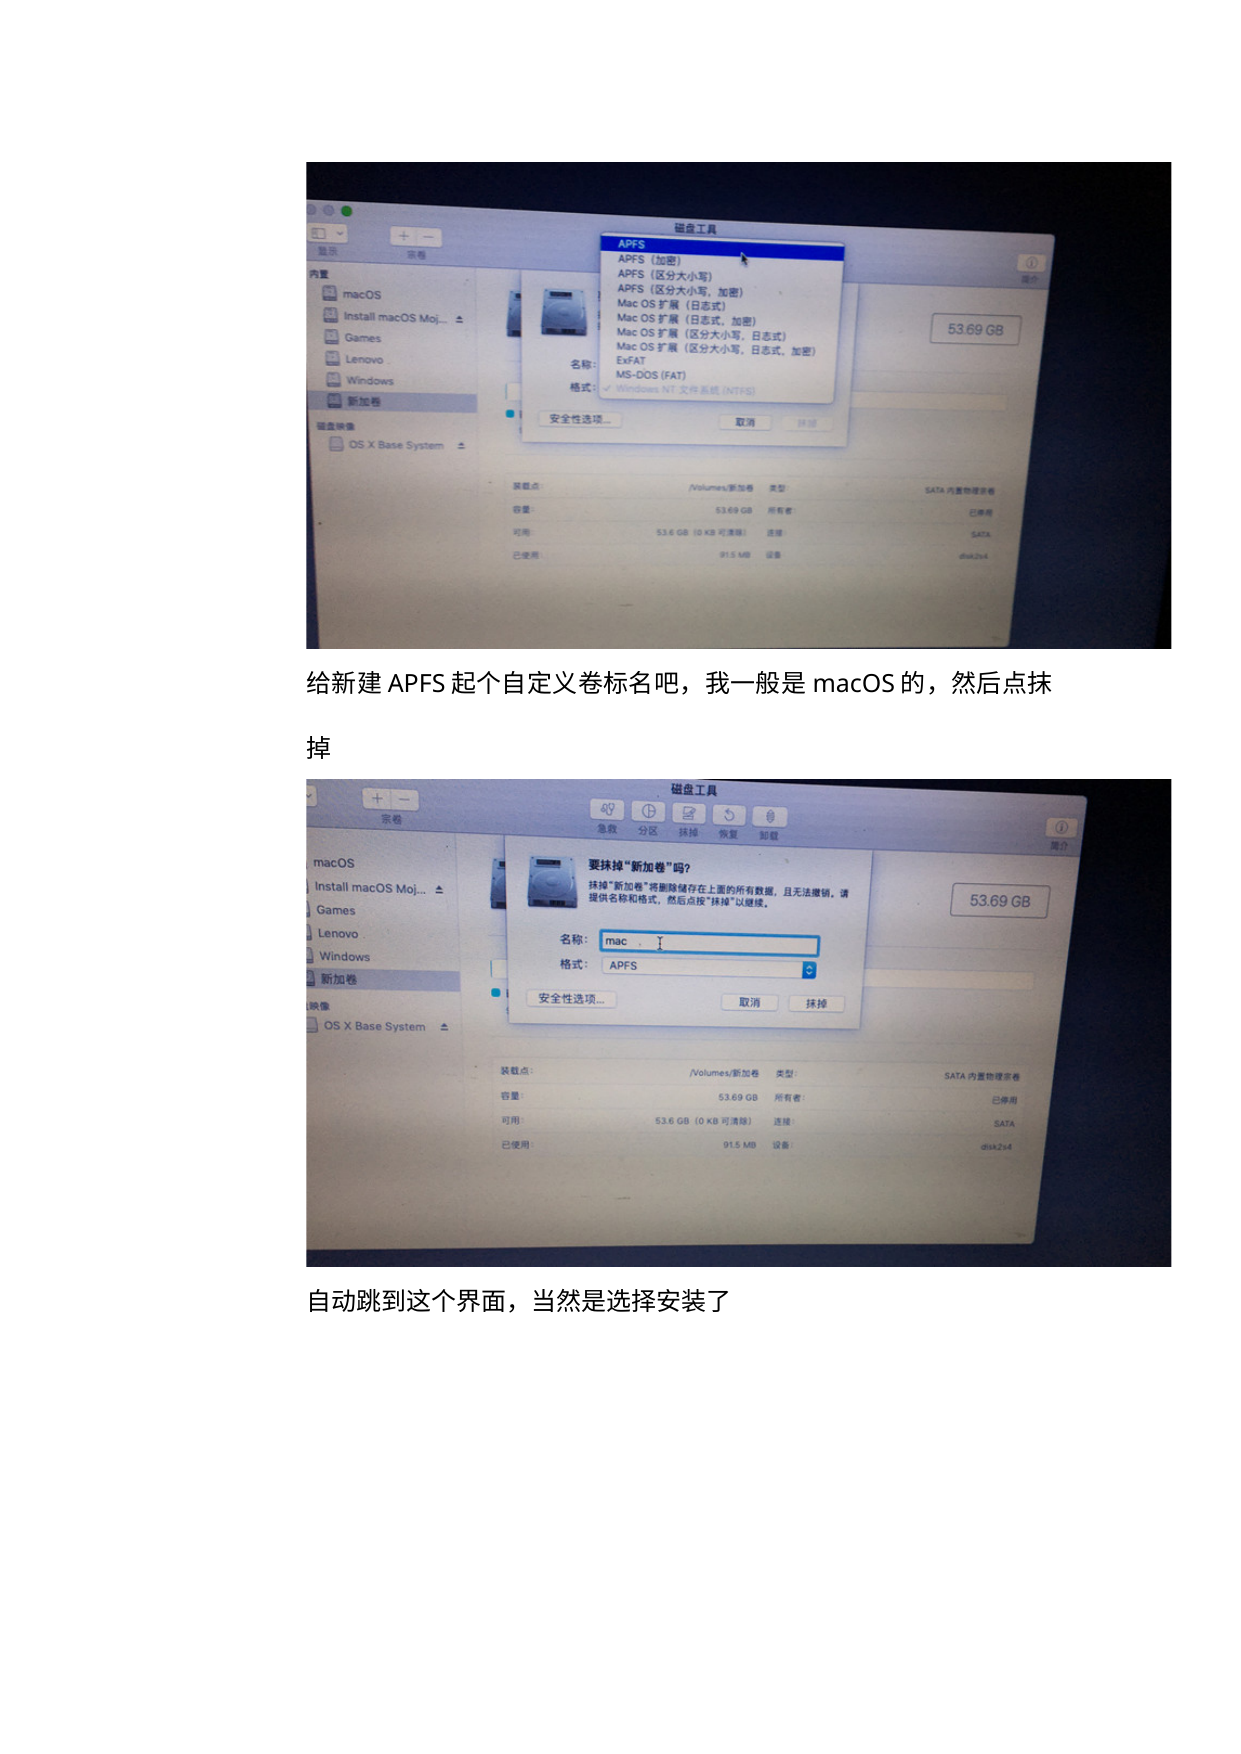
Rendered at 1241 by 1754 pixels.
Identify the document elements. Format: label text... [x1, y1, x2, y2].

picture [306, 779, 1172, 1267]
picture [306, 162, 1172, 649]
list 给新建APFS起个自定义卷标名吧，我一般是macOS的，然后点抹掉 [306, 649, 1053, 779]
list 自动跳到这个界面，当然是选择安装了 [306, 1267, 1053, 1332]
